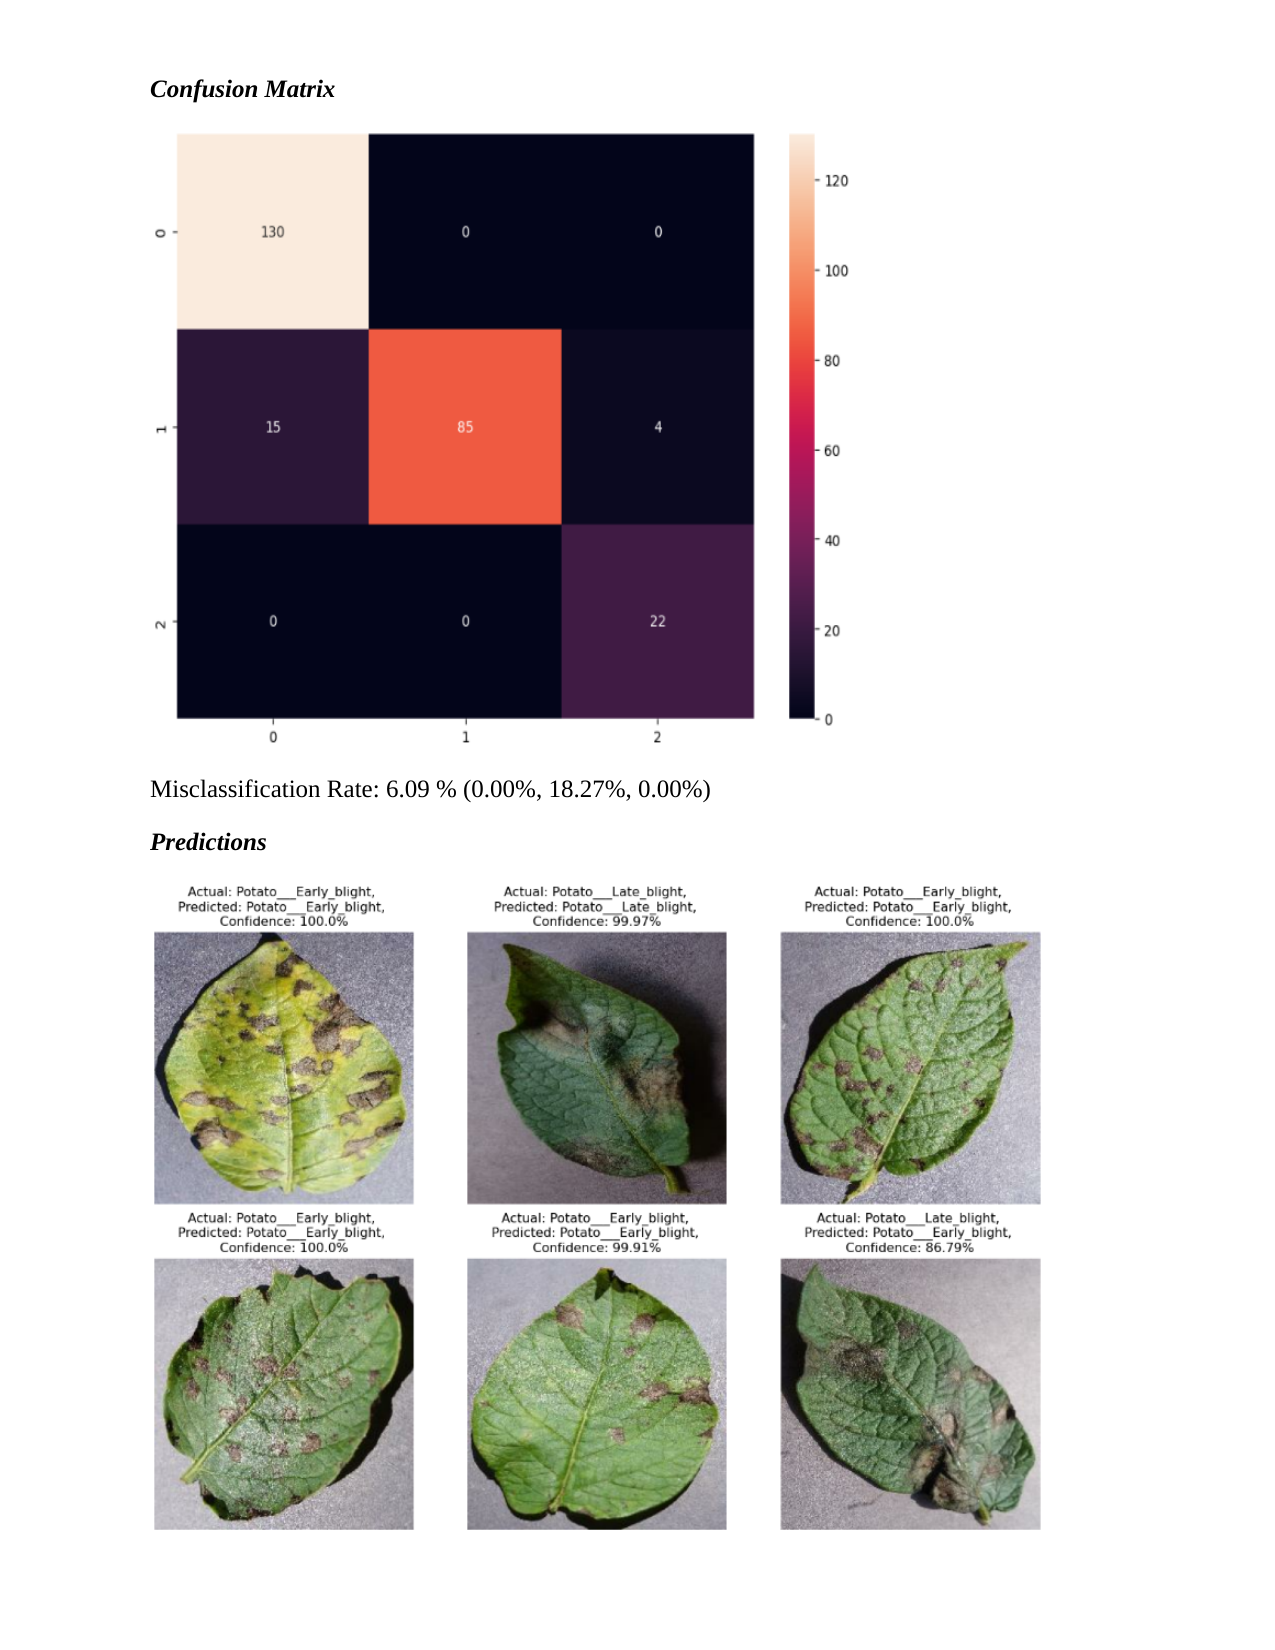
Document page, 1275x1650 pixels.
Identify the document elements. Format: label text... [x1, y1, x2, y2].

text Predictions [150, 827, 1125, 856]
picture [150, 127, 854, 749]
text Misclassification Rate: 6.09 % (0.00%, 18.27%, 0.00%) [150, 774, 1125, 802]
picture [150, 881, 1044, 1531]
text Confusion Matrix [150, 74, 1125, 103]
